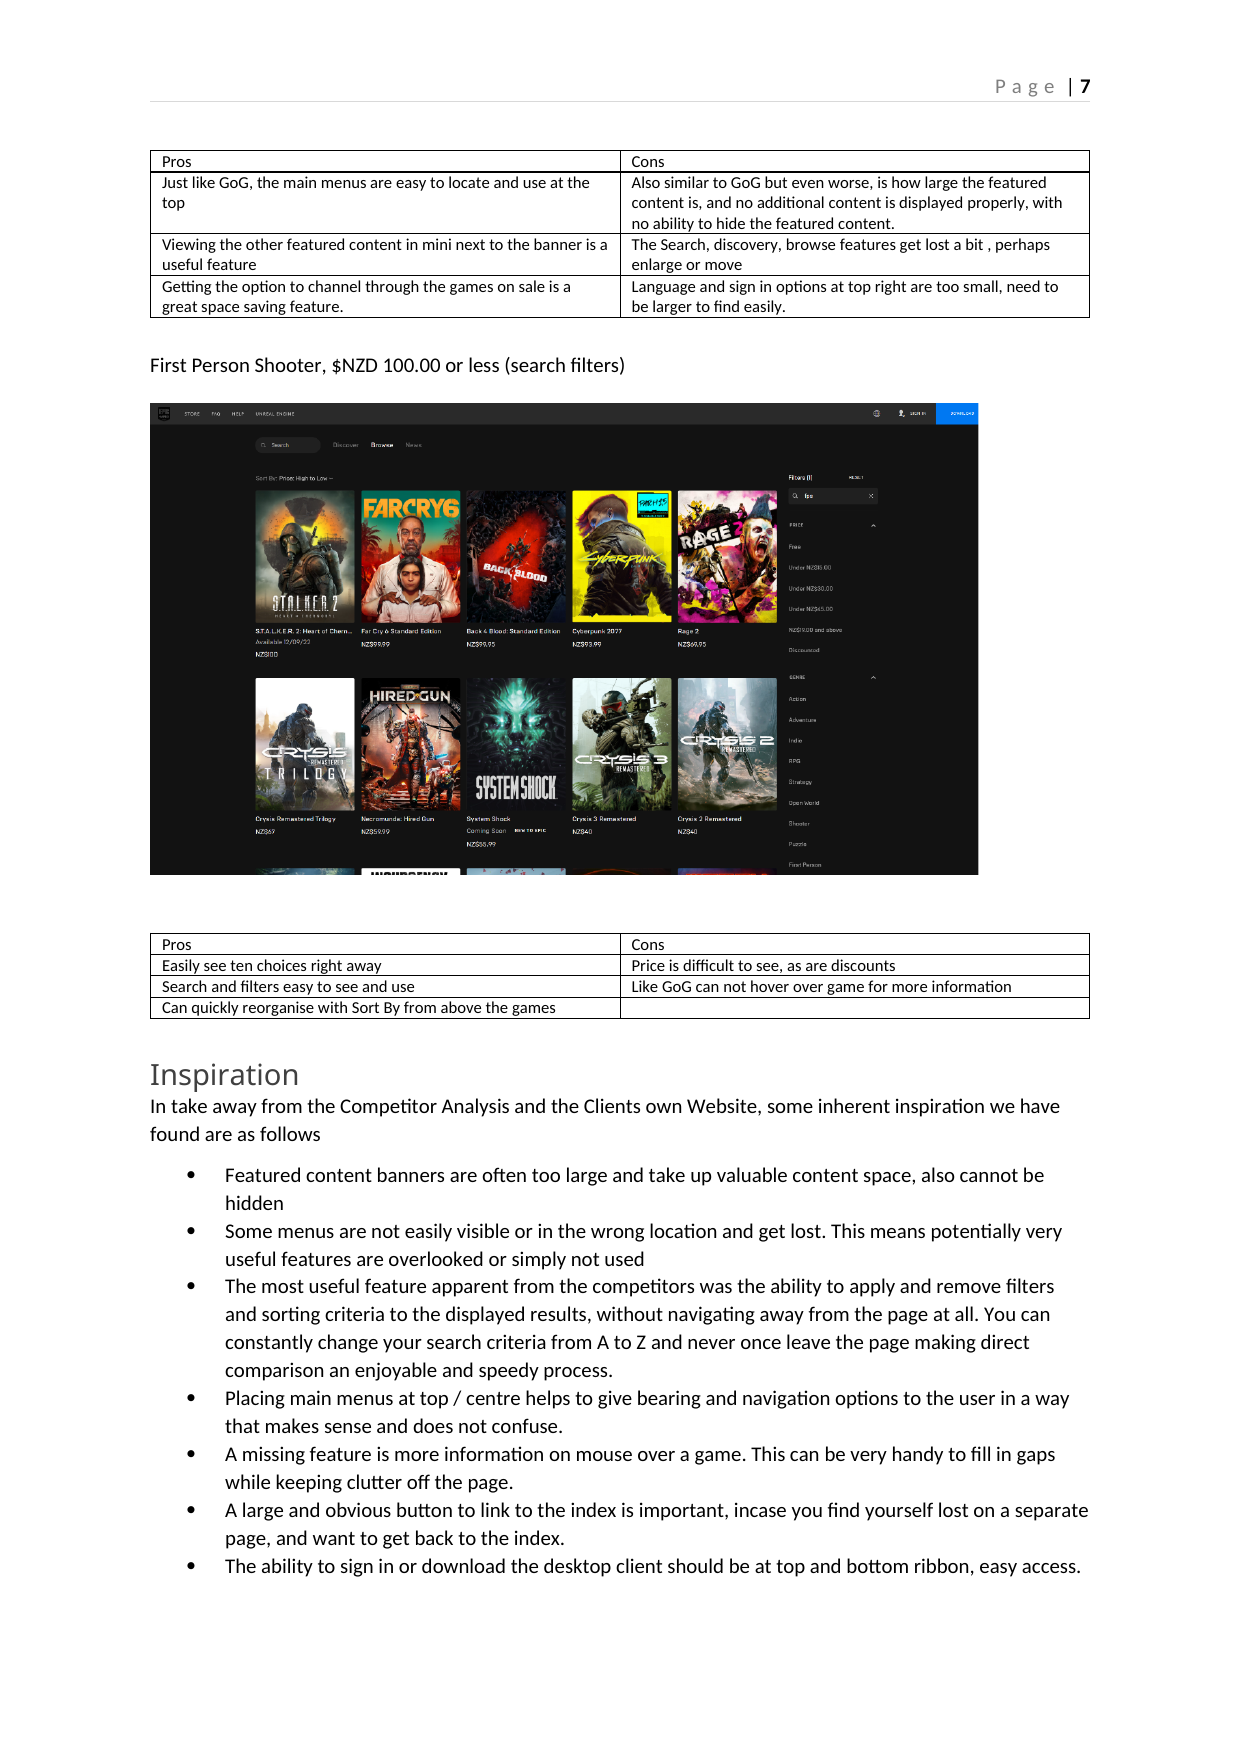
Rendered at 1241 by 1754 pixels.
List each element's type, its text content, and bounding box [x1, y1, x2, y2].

picture [150, 403, 979, 875]
table_header Cons [621, 151, 1089, 171]
table_cell Viewing the other featured content in mini next to the banner is a useful feature [151, 234, 620, 275]
table_cell Like GoG can not hover over game for more information [621, 976, 1089, 997]
table_cell Search and filters easy to see and use [151, 976, 620, 997]
text In take away from the Competitor Analysis and the Clients own Website, some inherent inspiration we have found are as follows [150, 1094, 1090, 1147]
table_cell The Search, discovery, browse features get lost a bit , perhaps enlarge or move [621, 234, 1089, 275]
table_header Pros [151, 151, 620, 171]
table_cell Can quickly reorganise with Sort By from above the games [151, 998, 620, 1018]
table_cell Also similar to GoG but even worse, is how large the featured content is, and no additional content is displayed properly, with no ability to hide the featured content. [621, 173, 1089, 233]
table_header Pros [151, 934, 620, 954]
list The most useful feature apparent from the competitors was the ability to apply and remove filters and sorting criteria to the displayed results, without navigating away from the page at all. You can constantly change your search criteria from A to Z and never once leave the page making direct comparison an enjoyable and speedy process. [187, 1274, 1090, 1383]
table_cell Price is difficult to see, as are discounts [621, 955, 1089, 975]
list A large and obvious button to link to the index is important, incase you find yourself lost on a separate page, and want to get back to the index. [187, 1497, 1090, 1550]
table_header Cons [621, 934, 1089, 954]
table_cell Getting the option to channel through the games on sale is a great space saving feature. [151, 276, 620, 317]
subtitle Inspiration [150, 1054, 1090, 1094]
list A missing feature is more information on mouse over a game. This can be very handy to fill in gaps while keeping clutter off the page. [187, 1441, 1090, 1494]
table_cell [621, 998, 1089, 1018]
table_cell Language and sign in options at top right are too small, need to be larger to find easily. [621, 276, 1089, 317]
text First Person Shooter, $NZD 100.00 or less (search filters) [150, 352, 1090, 378]
list The ability to sign in or download the desktop client should be at top and bottom ribbon, easy access. [187, 1553, 1090, 1578]
list Some menus are not easily visible or in the wrong location and get lost. This means potentially very useful features are overlooked or simply not used [187, 1218, 1090, 1271]
table_cell Easily see ten choices right away [151, 955, 620, 975]
list Featured content banners are often too large and take up valuable content space, also cannot be hidden [187, 1162, 1090, 1215]
list Placing main menus at top / centre helps to give bearing and navigation options to the user in a way that makes sense and does not confuse. [187, 1385, 1090, 1439]
table_cell Just like GoG, the main menus are easy to locate and use at the top [151, 173, 620, 233]
